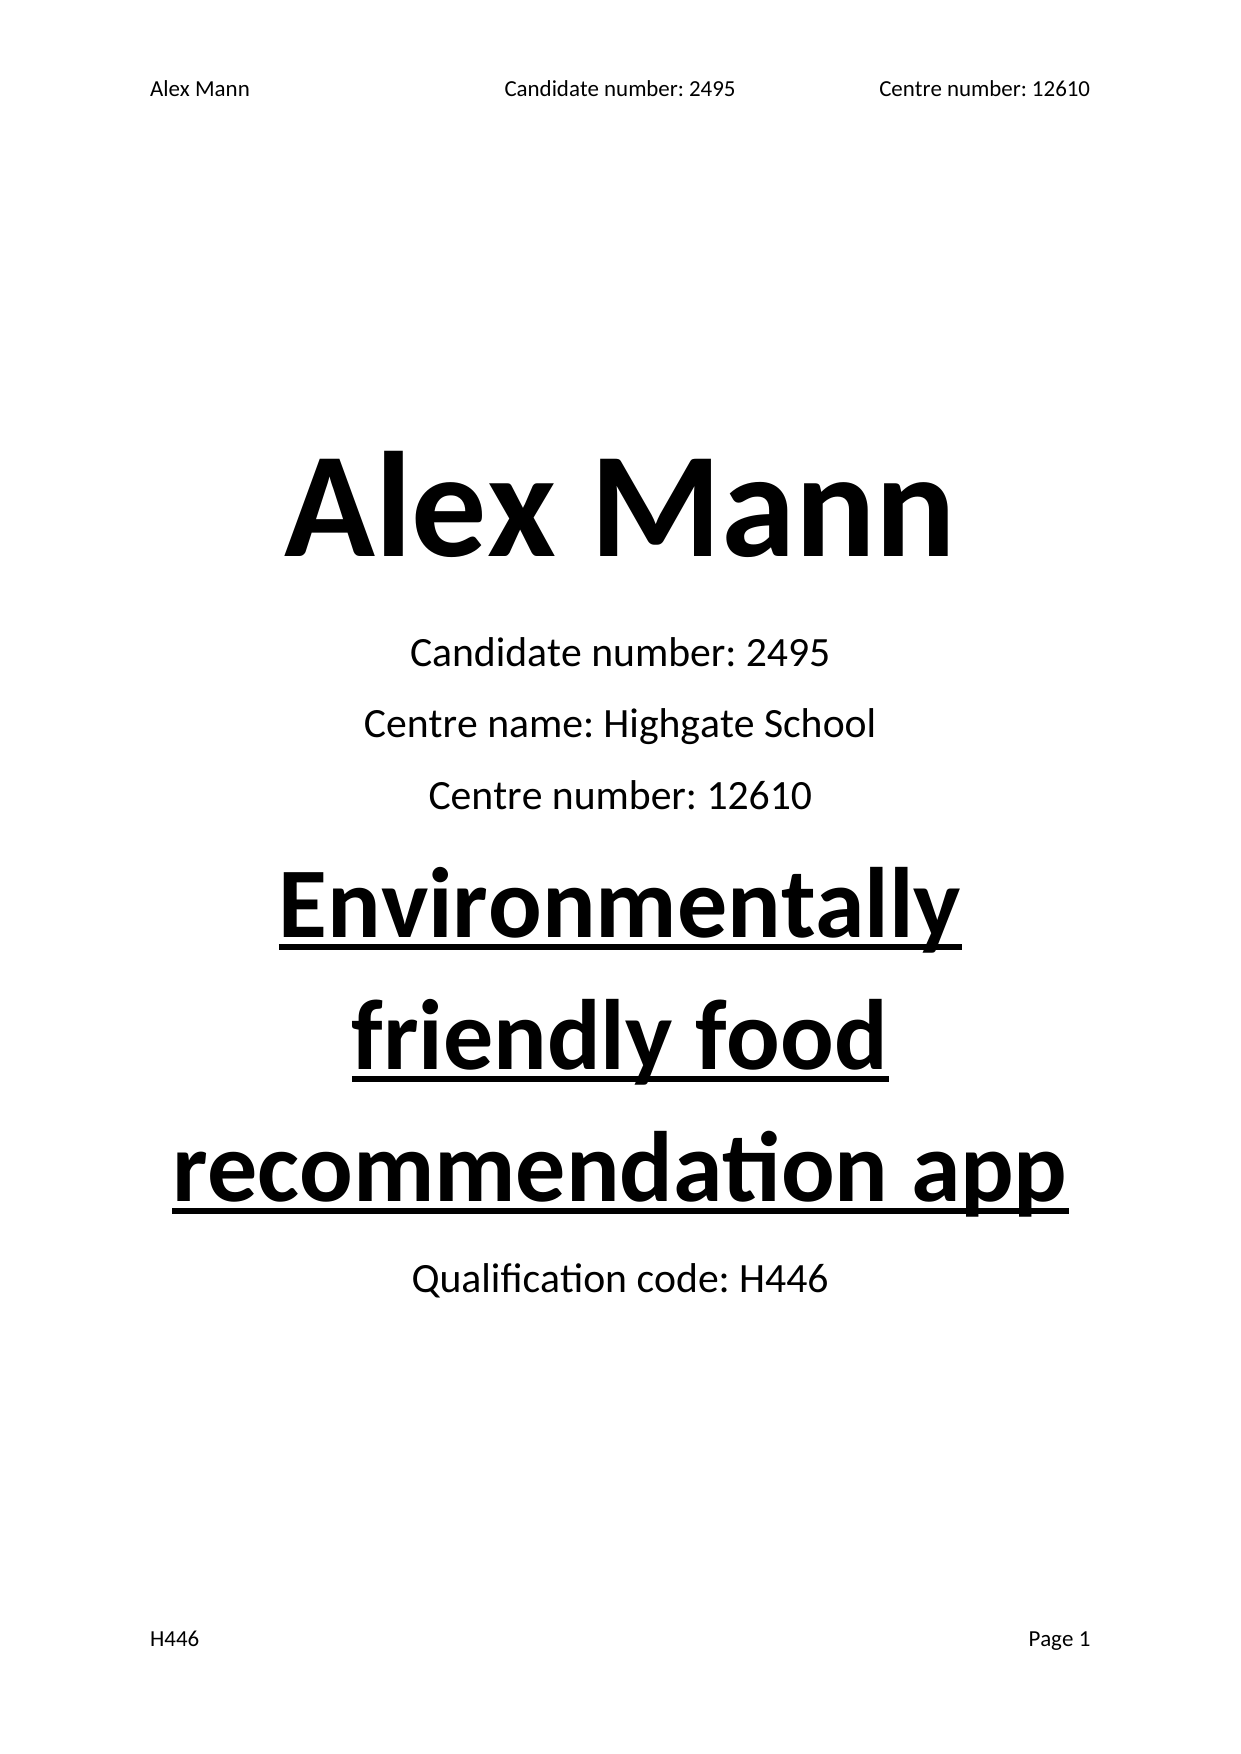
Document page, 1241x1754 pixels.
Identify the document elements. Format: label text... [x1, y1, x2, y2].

text Centre number: 12610 [150, 769, 1090, 819]
text Alex Mann [150, 411, 1090, 594]
text Centre name: Highgate School [150, 697, 1090, 748]
text Qualification code: H446 [150, 1252, 1090, 1303]
text Candidate number: 2495 [150, 626, 1090, 676]
text Environmentally friendly food recommendation app [150, 840, 1090, 1226]
